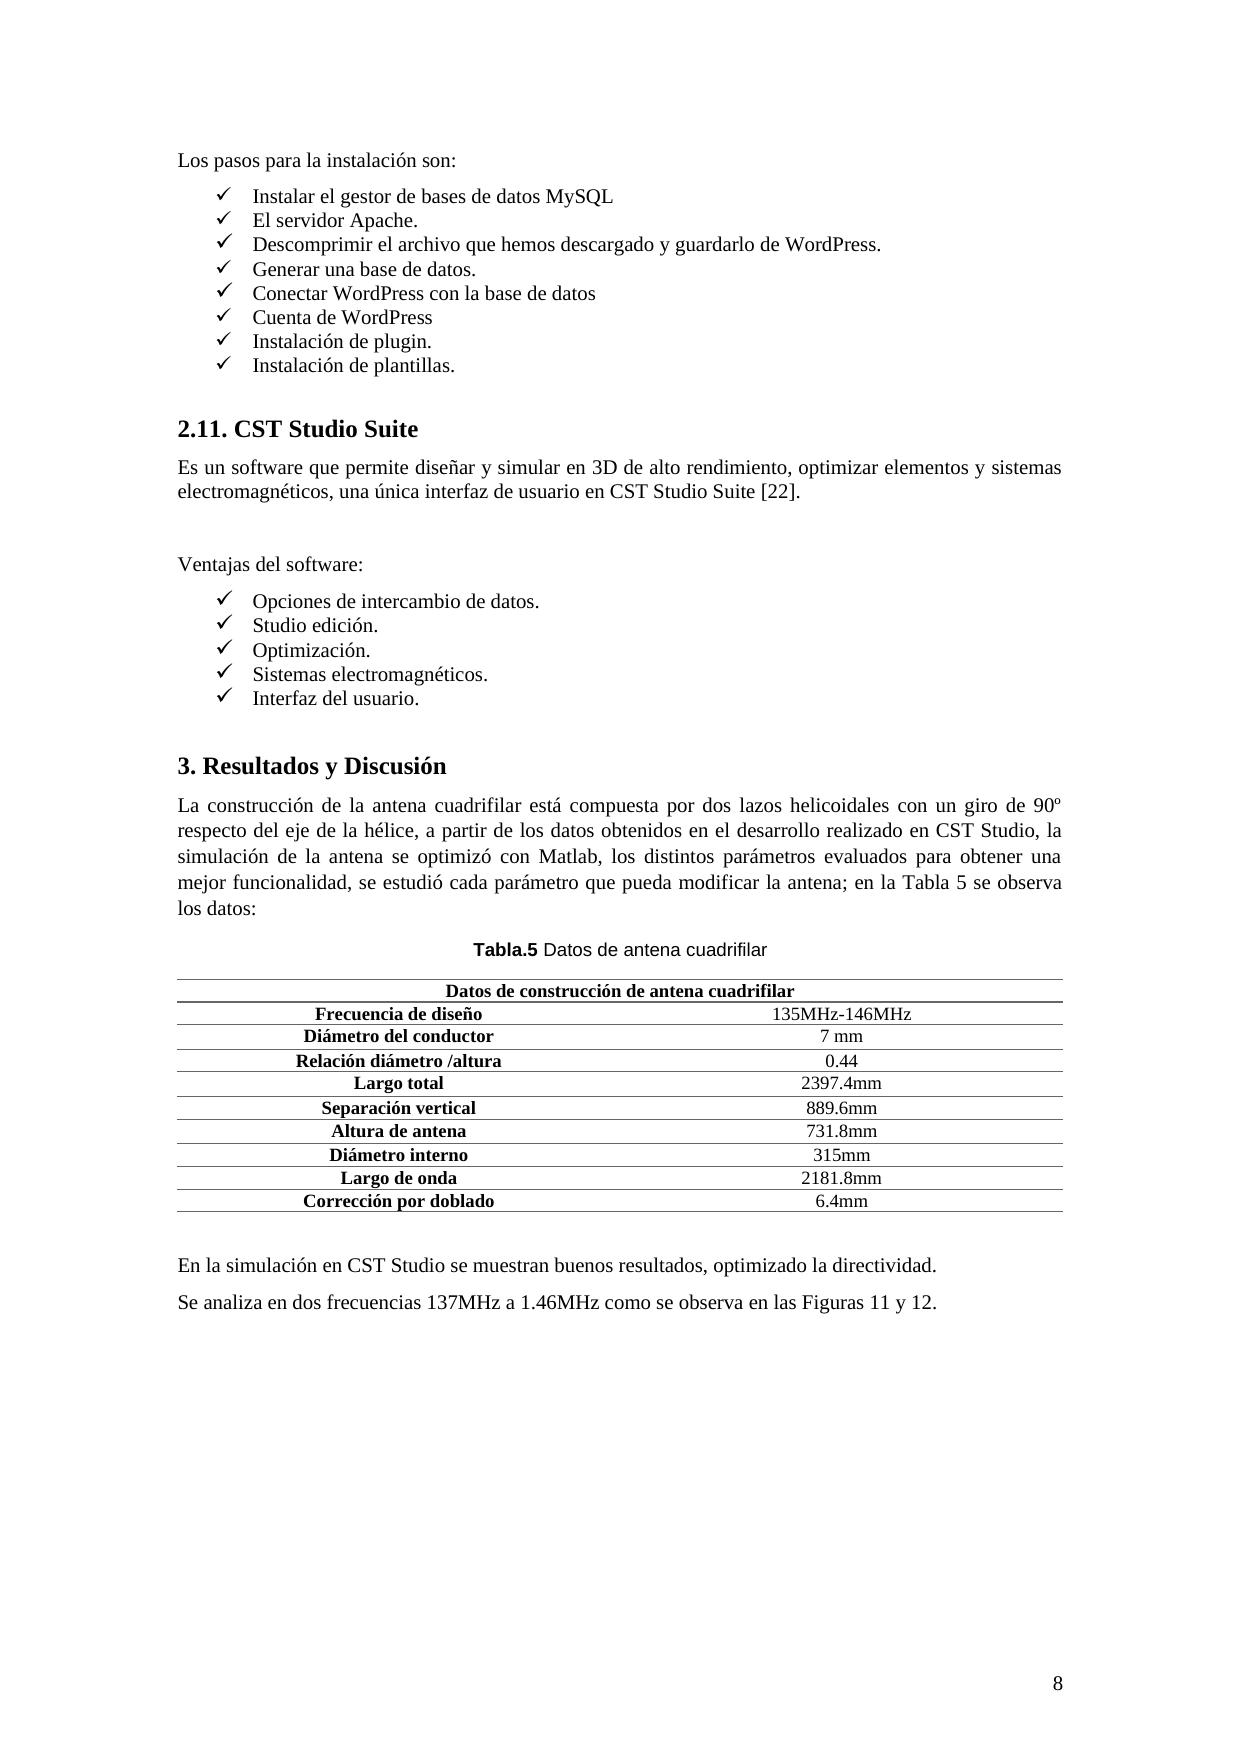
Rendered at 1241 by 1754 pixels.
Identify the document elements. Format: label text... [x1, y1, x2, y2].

list Descomprimir el archivo que hemos descargado y guardarlo de WordPress. [215, 232, 1063, 257]
list Instalación de plantillas. [215, 353, 1063, 377]
table_cell Diámetro interno [177, 1144, 620, 1166]
list Sistemas electromagnéticos. [215, 662, 1063, 686]
table_header Datos de construcción de antena cuadrifilar [177, 980, 1063, 1001]
table_cell 135MHz-146MHz [620, 1003, 1063, 1024]
text Ventajas del software: [177, 552, 1063, 576]
table_cell Frecuencia de diseño [177, 1003, 620, 1024]
text Se analiza en dos frecuencias 137MHz a 1.46MHz como se observa en las Figuras 11 y 12. [177, 1290, 1063, 1314]
table_cell Separación vertical [177, 1097, 620, 1118]
list Studio edición. [215, 613, 1063, 638]
table_cell Largo total [177, 1072, 620, 1096]
text Es un software que permite diseñar y simular en 3D de alto rendimiento, optimizar elementos y sistemas electromagnéticos, una única interfaz de usuario en CST Studio Suite [22]. [177, 455, 1063, 503]
list Instalación de plugin. [215, 329, 1063, 353]
table_cell 2397.4mm [620, 1072, 1063, 1096]
table_cell Altura de antena [177, 1120, 620, 1143]
list Generar una base de datos. [215, 257, 1063, 281]
table_cell Diámetro del conductor [177, 1025, 620, 1049]
text Los pasos para la instalación son: [177, 148, 1063, 172]
list Cuenta de WordPress [215, 305, 1063, 329]
list Instalar el gestor de bases de datos MySQL [215, 184, 1063, 208]
table_cell Relación diámetro /altura [177, 1050, 620, 1071]
list Opciones de intercambio de datos. [215, 589, 1063, 613]
text 2.11. CST Studio Suite [177, 414, 1063, 443]
list Conectar WordPress con la base de datos [215, 281, 1063, 305]
table_cell 0.44 [620, 1050, 1063, 1071]
text La construcción de la antena cuadrifilar está compuesta por dos lazos helicoidales con un giro de 90º respecto del eje de la hélice, a partir de los datos obtenidos en el desarrollo realizado en CST Studio, la simulación de la antena se optimizó con Matlab, los distintos parámetros evaluados para obtener una mejor funcionalidad, se estudió cada parámetro que pueda modificar la antena; en la Tabla 5 se observa los datos: [177, 792, 1063, 920]
list El servidor Apache. [215, 208, 1063, 232]
table_cell 2181.8mm [620, 1167, 1063, 1188]
table_cell 731.8mm [620, 1120, 1063, 1143]
table_cell Corrección por doblado [177, 1190, 620, 1211]
table_cell 889.6mm [620, 1097, 1063, 1118]
table_cell Largo de onda [177, 1167, 620, 1188]
table_cell 315mm [620, 1144, 1063, 1166]
table_cell 7 mm [620, 1025, 1063, 1049]
list Optimización. [215, 638, 1063, 662]
text En la simulación en CST Studio se muestran buenos resultados, optimizado la directividad. [177, 1253, 1063, 1277]
text Tabla.5 Datos de antena cuadrifilar [177, 939, 1063, 960]
table_cell 6.4mm [620, 1190, 1063, 1211]
text 3. Resultados y Discusión [177, 751, 1063, 780]
list Interfaz del usuario. [215, 686, 1063, 711]
